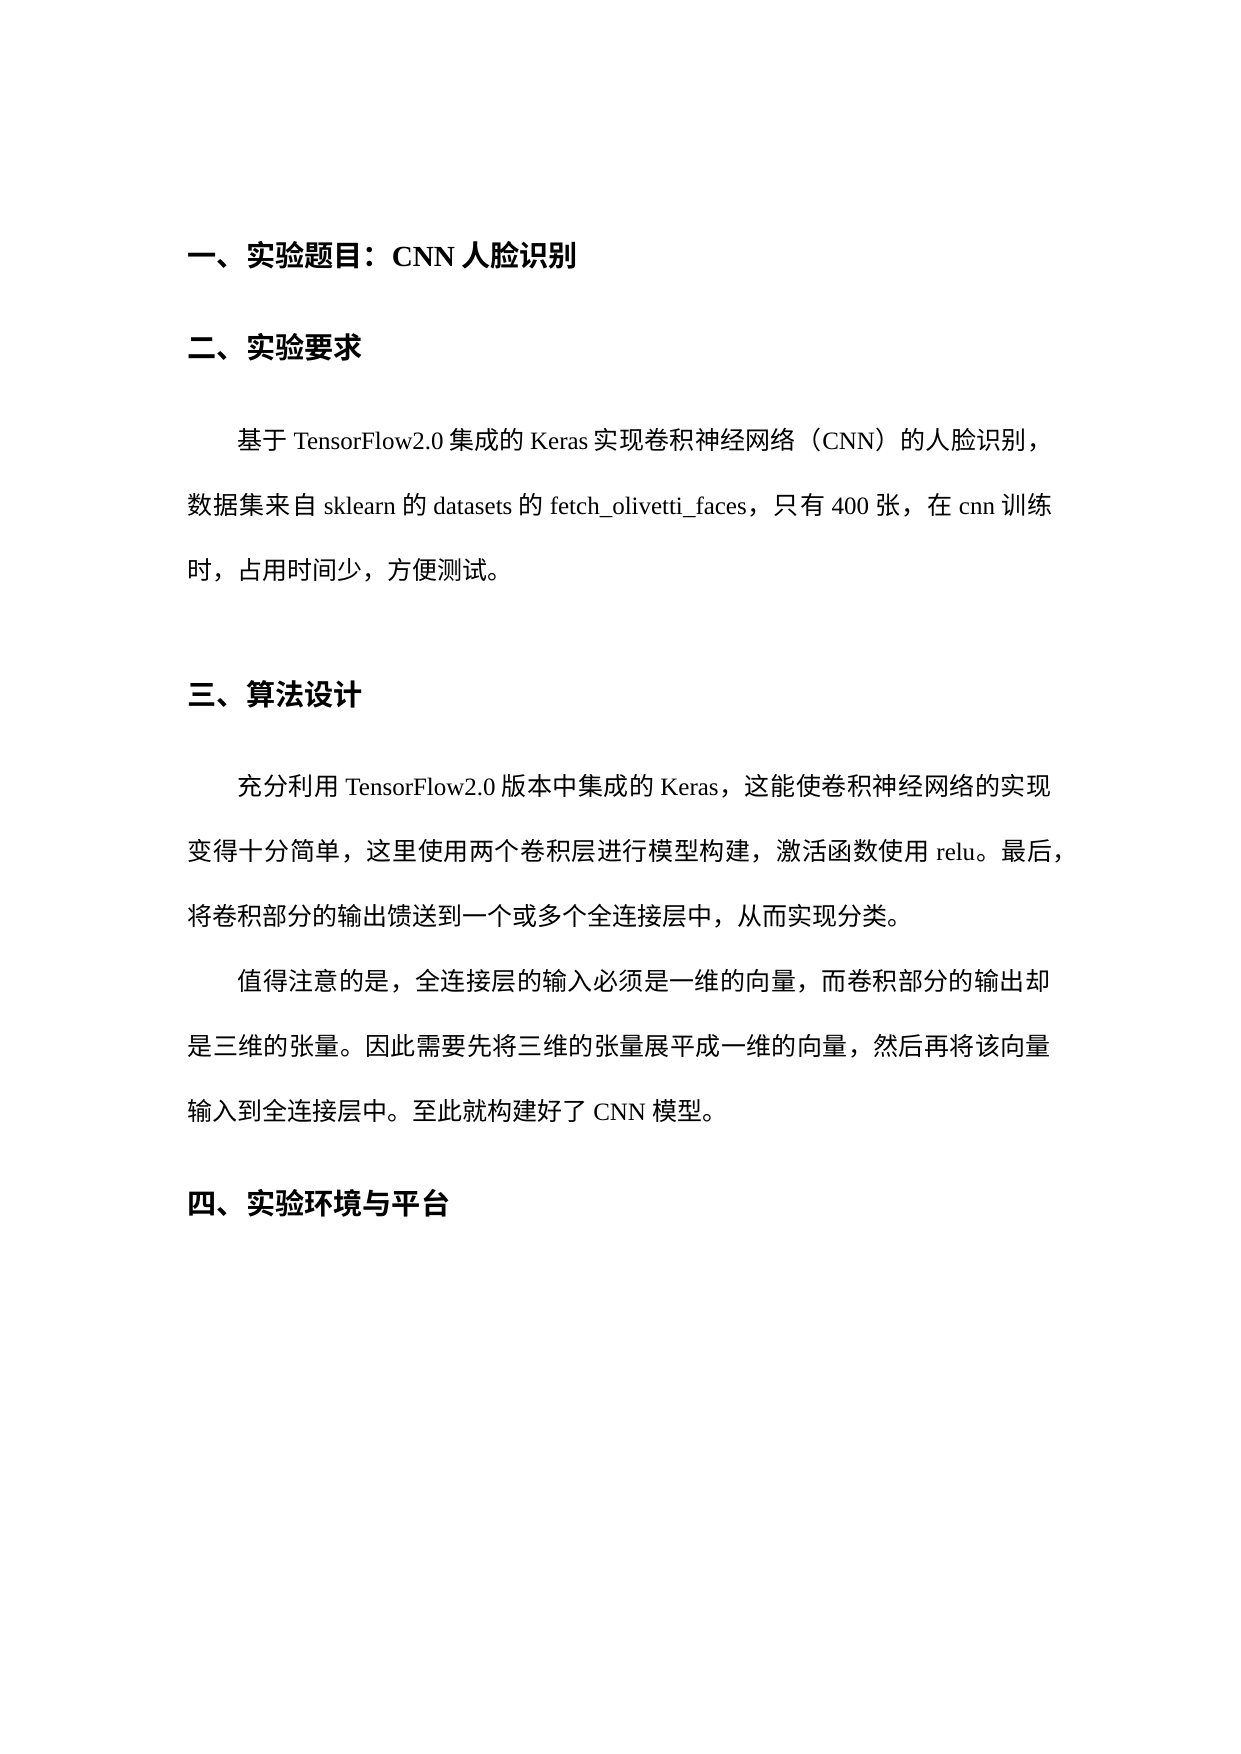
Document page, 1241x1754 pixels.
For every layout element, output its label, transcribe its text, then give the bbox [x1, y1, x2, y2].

subtitle 四、实验环境与平台 [187, 1169, 1053, 1234]
subtitle 二、实验要求 [187, 314, 1053, 379]
text 值得注意的是，全连接层的输入必须是一维的向量，而卷积部分的输出却是三维的张量。因此需要先将三维的张量展平成一维的向量，然后再将该向量输入到全连接层中。至此就构建好了 CNN 模型。 [187, 947, 1053, 1142]
text 基于TensorFlow2.0集成的Keras实现卷积神经网络（CNN）的人脸识别，数据集来自sklearn的datasets的fetch_olivetti_faces，只有400张，在cnn训练时，占用时间少，方便测试。 [187, 406, 1053, 601]
subtitle 三、算法设计 [187, 660, 1053, 725]
subtitle 一、实验题目：CNN人脸识别 [187, 222, 1053, 287]
text 充分利用TensorFlow2.0版本中集成的Keras，这能使卷积神经网络的实现变得十分简单，这里使用两个卷积层进行模型构建，激活函数使用relu。最后，将卷积部分的输出馈送到一个或多个全连接层中，从而实现分类。 [187, 752, 1053, 947]
